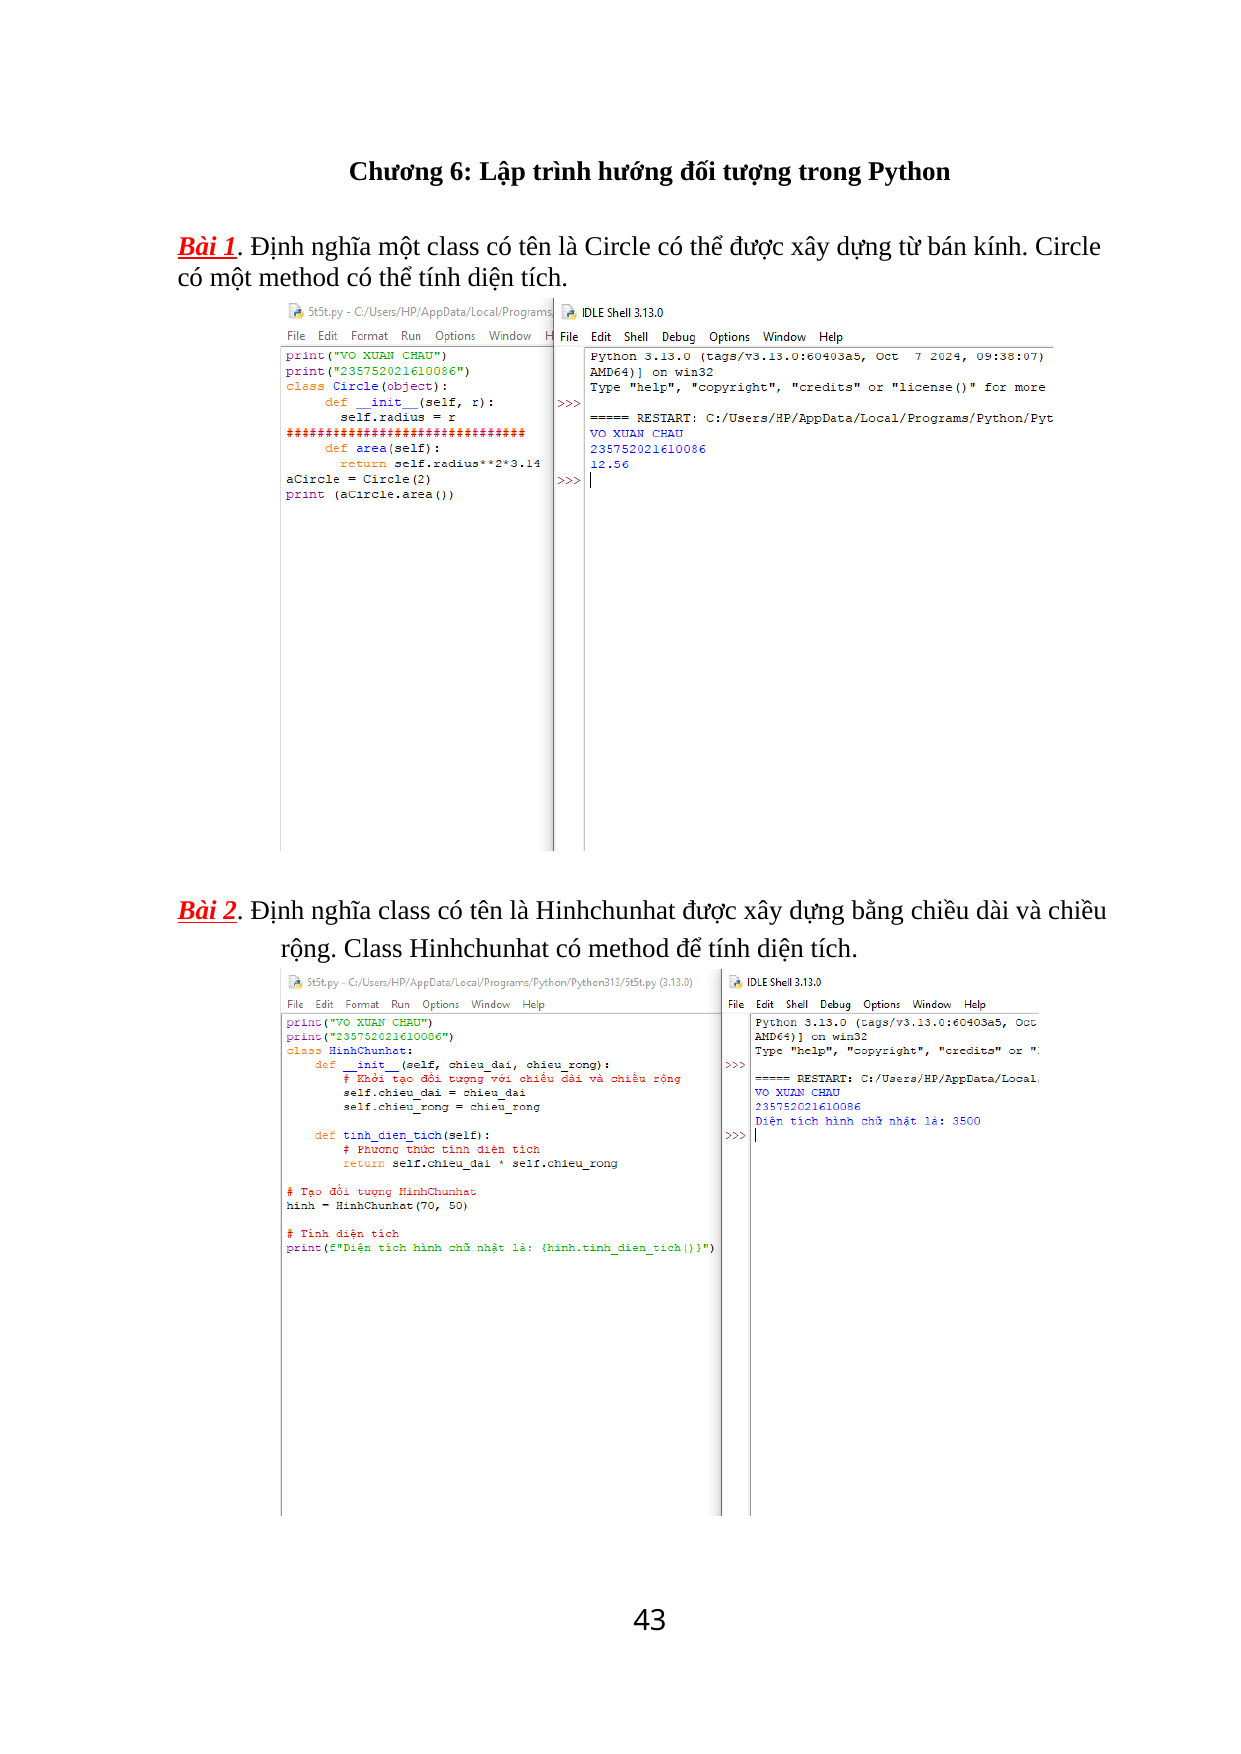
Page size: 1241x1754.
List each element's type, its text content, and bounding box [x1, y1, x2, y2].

text Bài 1. Định nghĩa một class có tên là Circle có thể được xây dựng từ bán kính. Circle có một method có thể tính diện tích. [177, 230, 1122, 293]
text rộng. Class Hinhchunhat có method để tính diện tích. [281, 932, 1122, 963]
text Chương 6: Lập trình hướng đối tượng trong Python [177, 156, 1122, 187]
picture [280, 969, 1039, 1516]
picture [280, 298, 1054, 851]
text Bài 2. Định nghĩa class có tên là Hinhchunhat được xây dựng bằng chiều dài và chiều [177, 894, 1122, 926]
